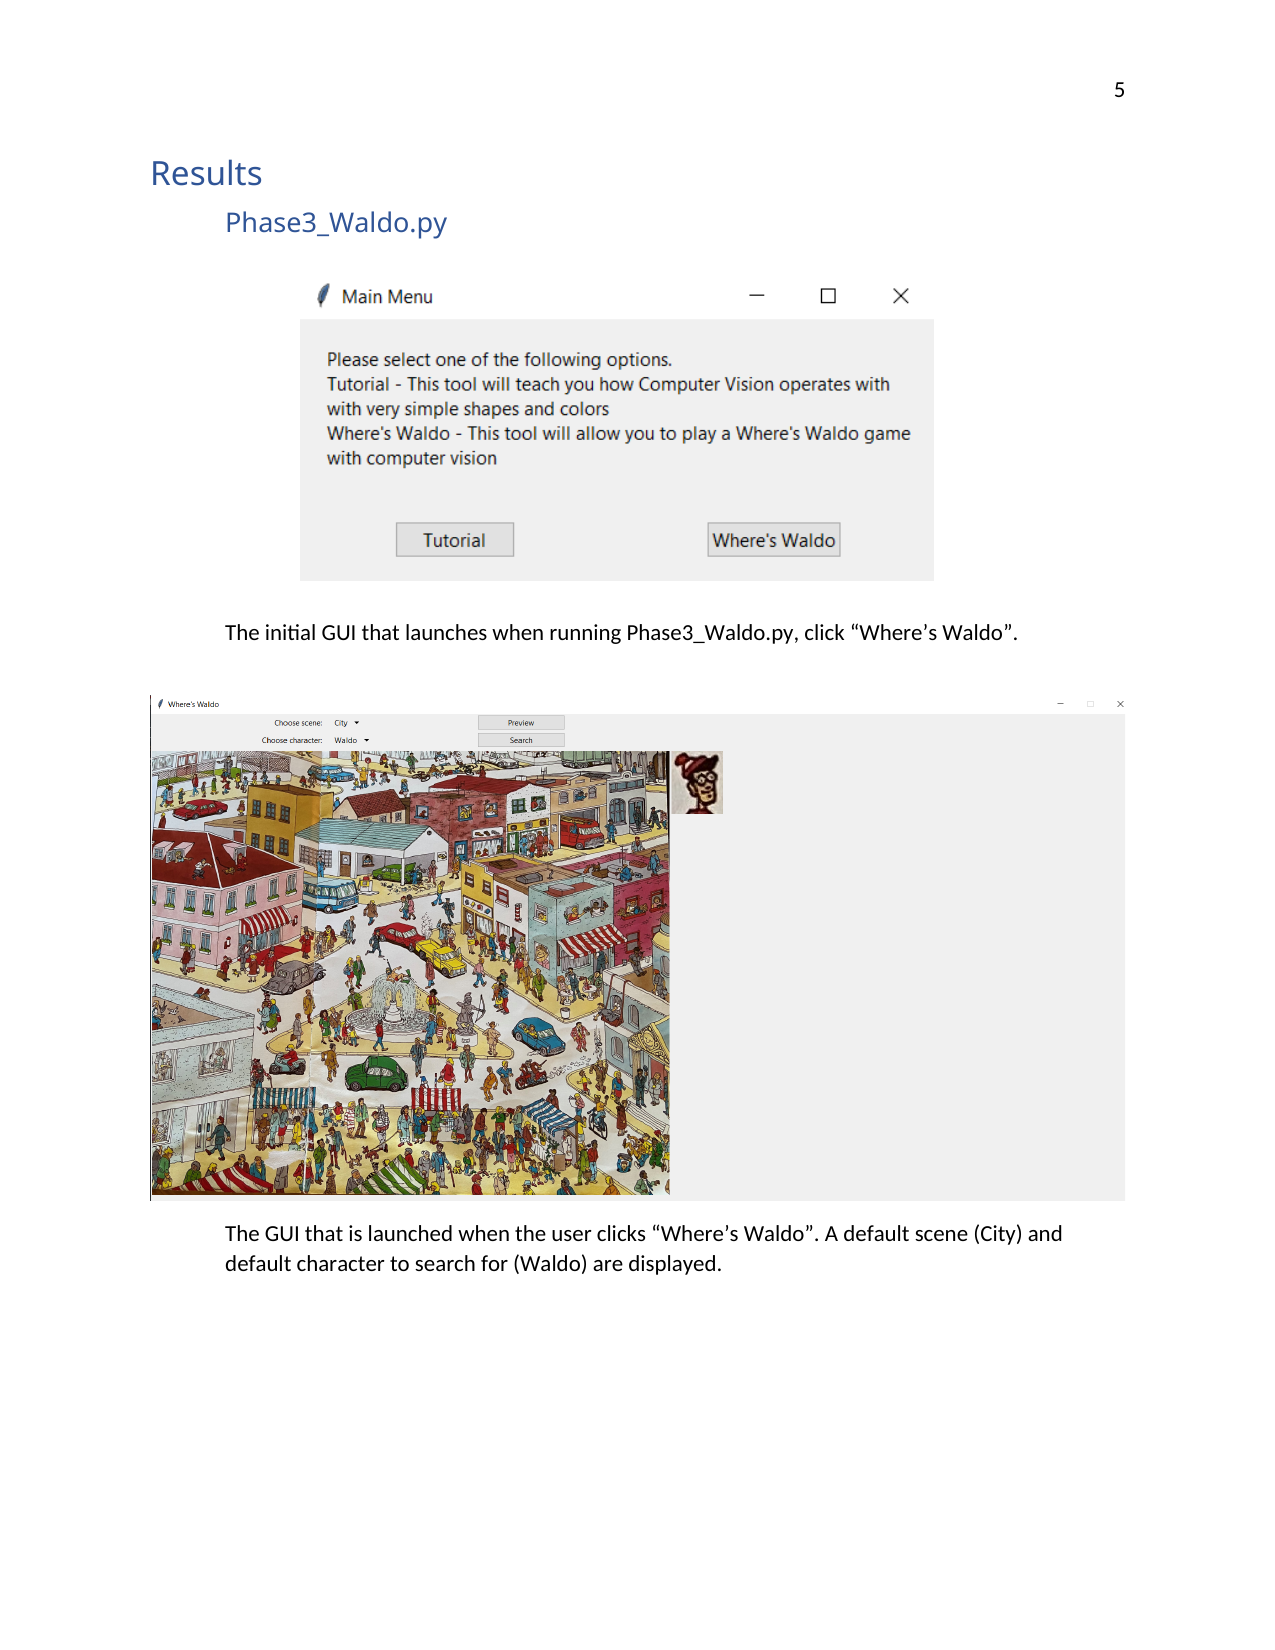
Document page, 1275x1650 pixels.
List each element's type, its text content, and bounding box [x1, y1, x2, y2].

subtitle Results [150, 150, 1125, 195]
text The GUI that is launched when the user clicks “Where’s Waldo”. A default scene (City) and default character to search for (Waldo) are displayed. [150, 1219, 1125, 1277]
text The initial GUI that launches when running Phase3_Waldo.py, click “Where’s Waldo”. [150, 618, 1125, 646]
subtitle Phase3_Waldo.py [150, 203, 1125, 240]
picture [300, 275, 934, 581]
picture [150, 695, 1125, 1201]
